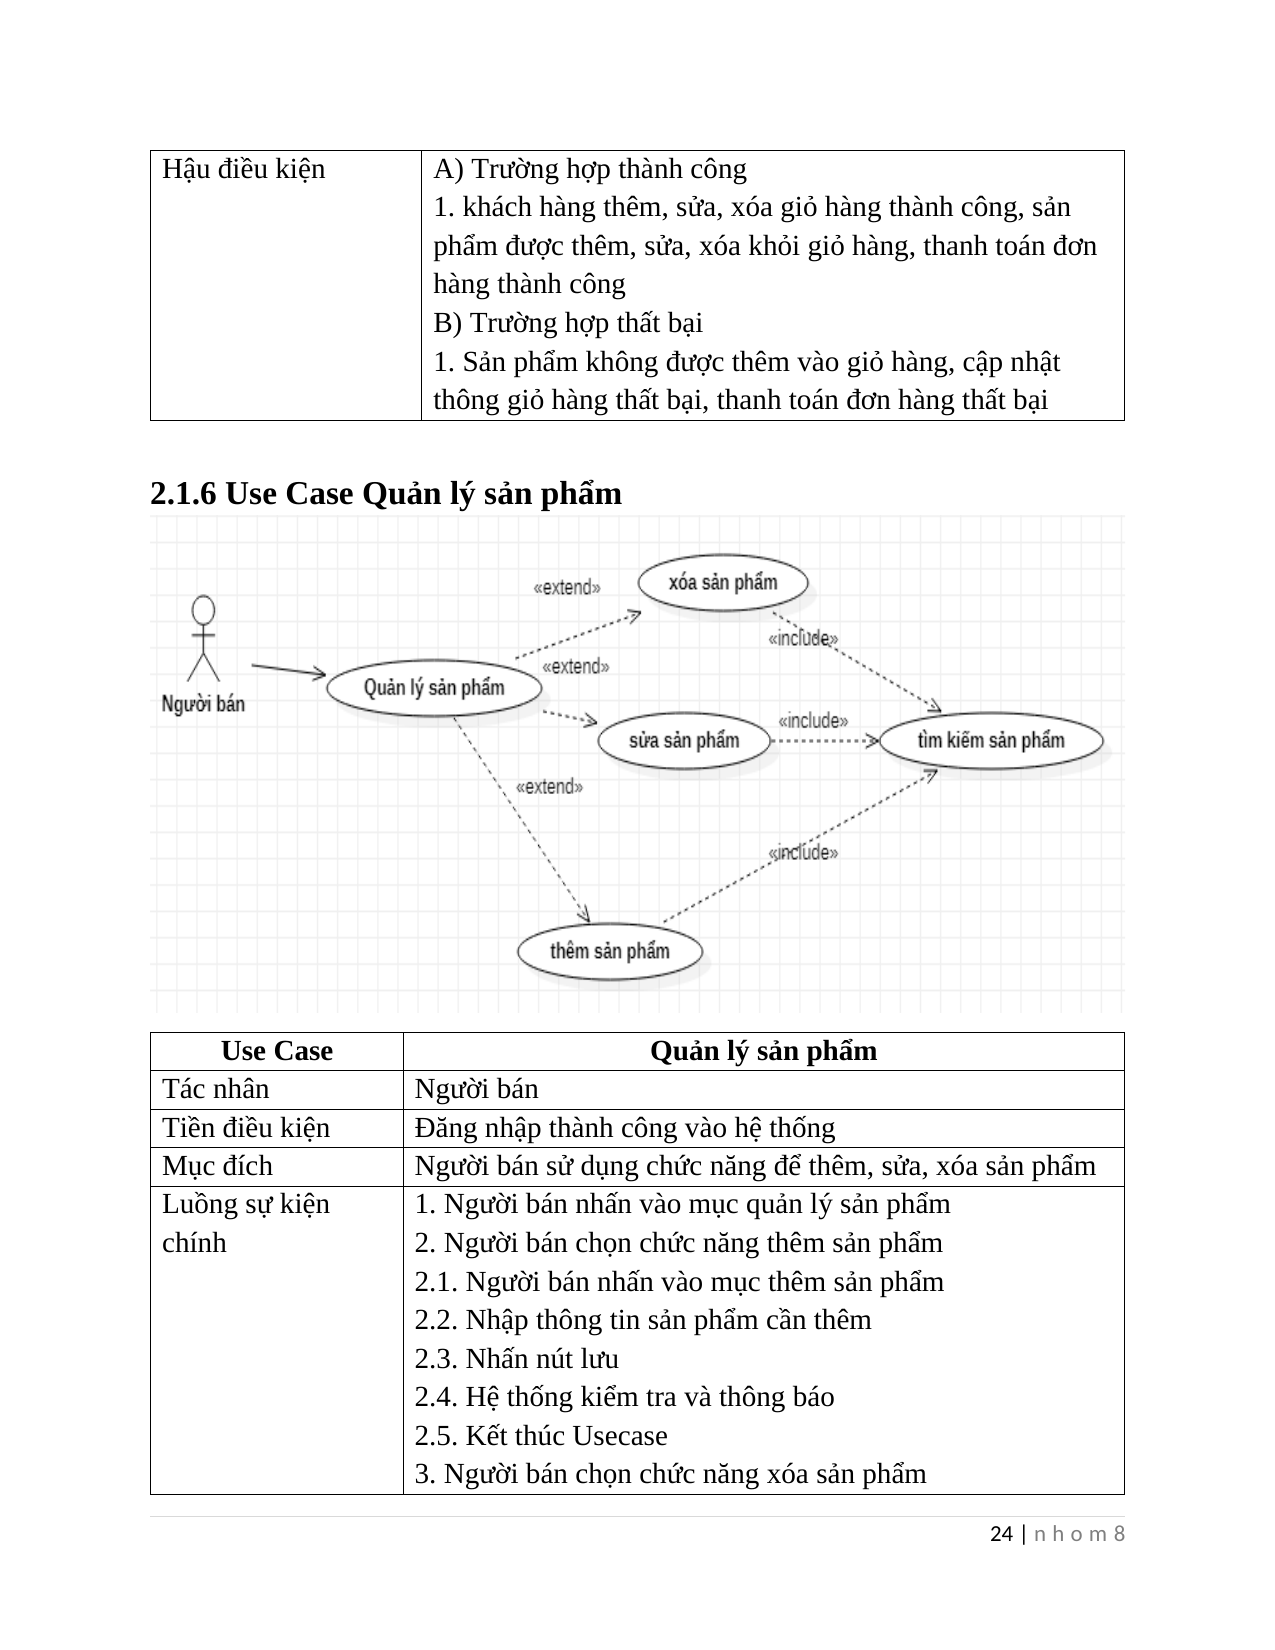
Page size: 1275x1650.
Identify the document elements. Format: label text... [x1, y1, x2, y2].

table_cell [404, 1187, 1124, 1494]
table_cell Tiền điều kiện [151, 1110, 403, 1147]
table_cell Người bán [404, 1071, 1124, 1109]
table_cell Tác nhân [151, 1071, 403, 1109]
table_cell Người bán sử dụng chức năng để thêm, sửa, xóa sản phẩm [404, 1148, 1124, 1186]
picture [150, 515, 1125, 1013]
table_cell Đăng nhập thành công vào hệ thống [404, 1110, 1124, 1147]
table_cell Luồng sự kiện chính [151, 1187, 403, 1494]
subtitle 2.1.6 Use Case Quản lý sản phẩm [150, 473, 1125, 512]
table_cell Mục đích [151, 1148, 403, 1186]
table_header Use Case [151, 1033, 403, 1070]
table_cell A) Trường hợp thành công 1. khách hàng thêm, sửa, xóa giỏ hàng thành công, sản phẩm được thêm, sửa, xóa khỏi giỏ hàng, thanh toán đơn hàng thành công B) Trường hợp thất bại 1. Sản phẩm không được thêm vào giỏ hàng, cập nhật thông giỏ hàng thất bại, thanh toán đơn hàng thất bại [422, 151, 1124, 420]
table_header Quản lý sản phẩm [404, 1033, 1124, 1070]
table_cell Hậu điều kiện [151, 151, 421, 420]
